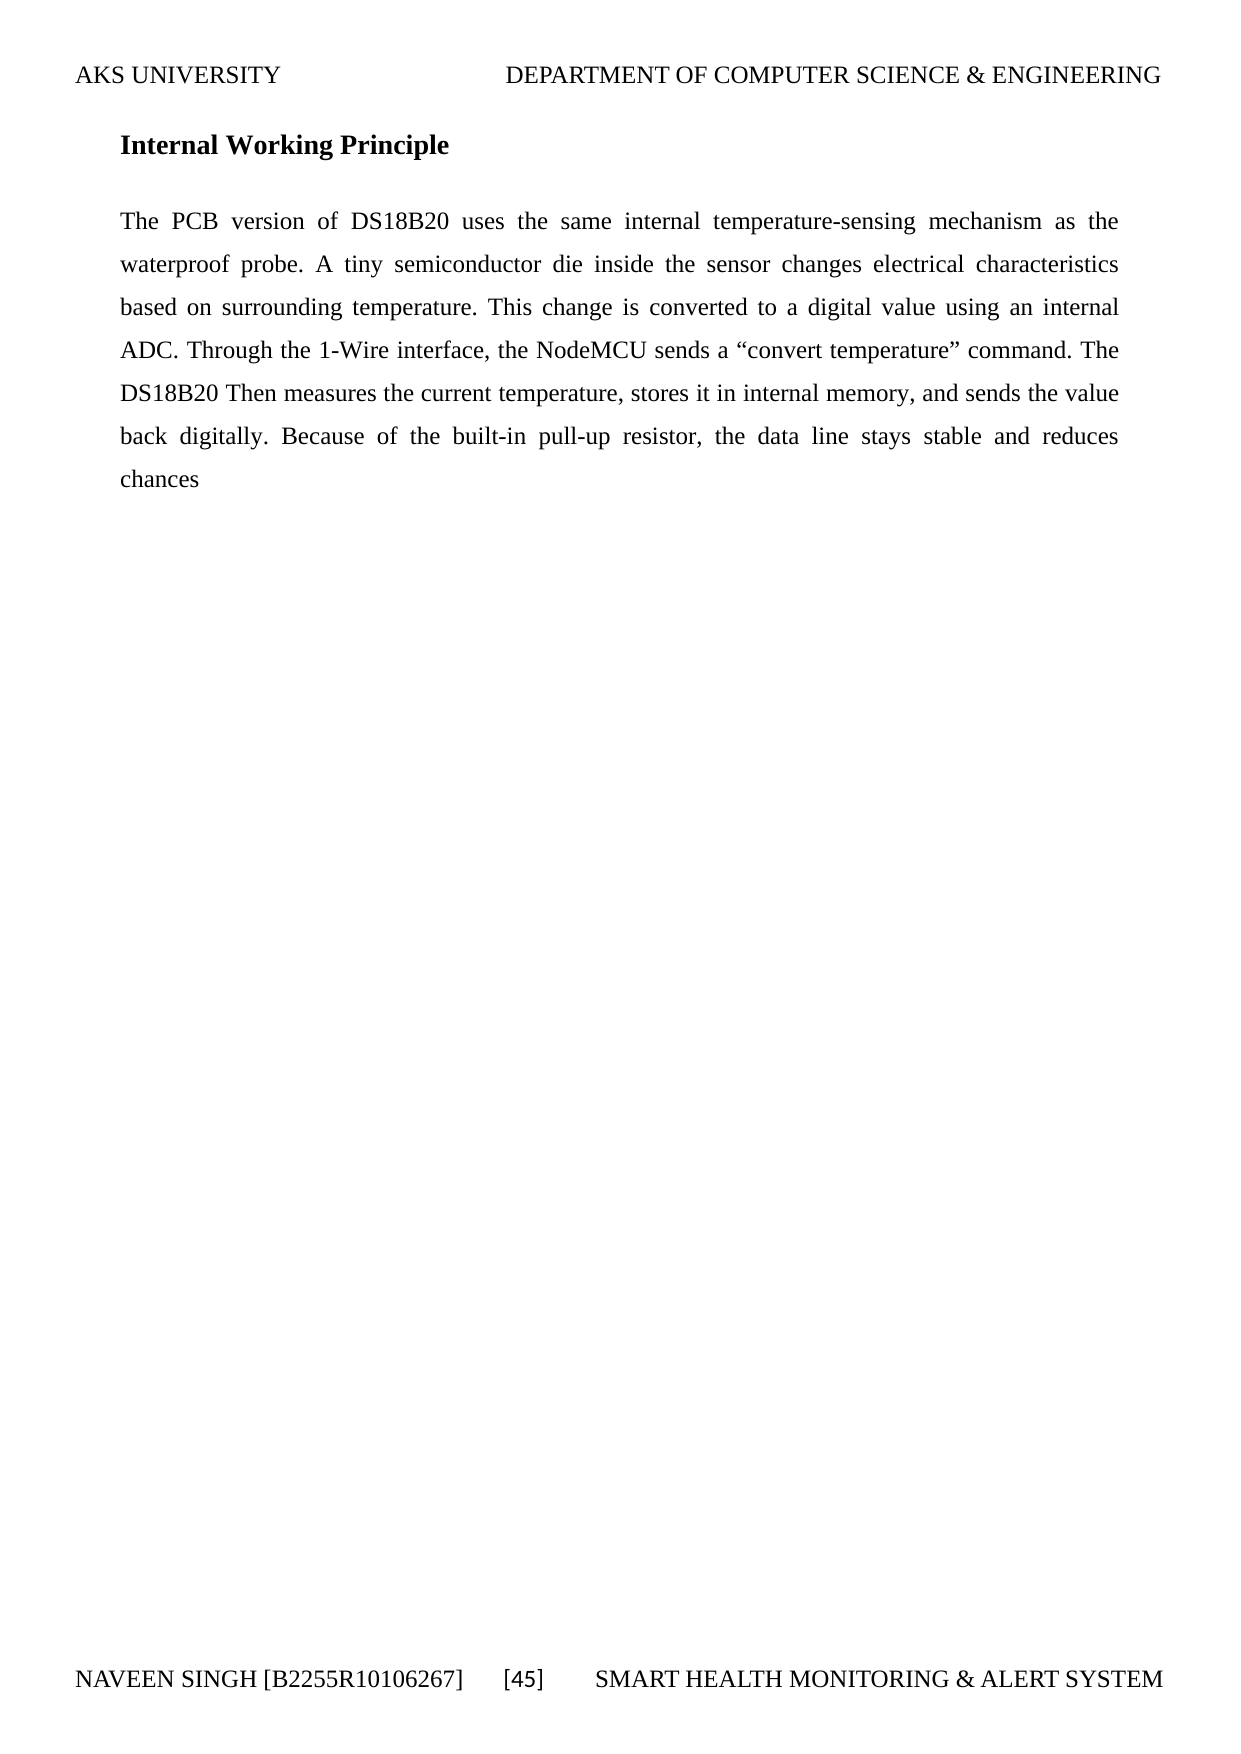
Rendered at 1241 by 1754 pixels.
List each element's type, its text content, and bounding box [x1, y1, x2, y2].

text Internal Working Principle [120, 128, 1120, 160]
text The PCB version of DS18B20 uses the same internal temperature-sensing mechanism as the waterproof probe. A tiny semiconductor die inside the sensor changes electrical characteristics based on surrounding temperature. This change is converted to a digital value using an internal ADC. Through the 1-Wire interface, the NodeMCU sends a “convert temperature” command. The DS18B20 Then measures the current temperature, stores it in internal memory, and sends the value back digitally. Because of the built-in pull-up resistor, the data line stays stable and reduces chances [120, 206, 1120, 493]
